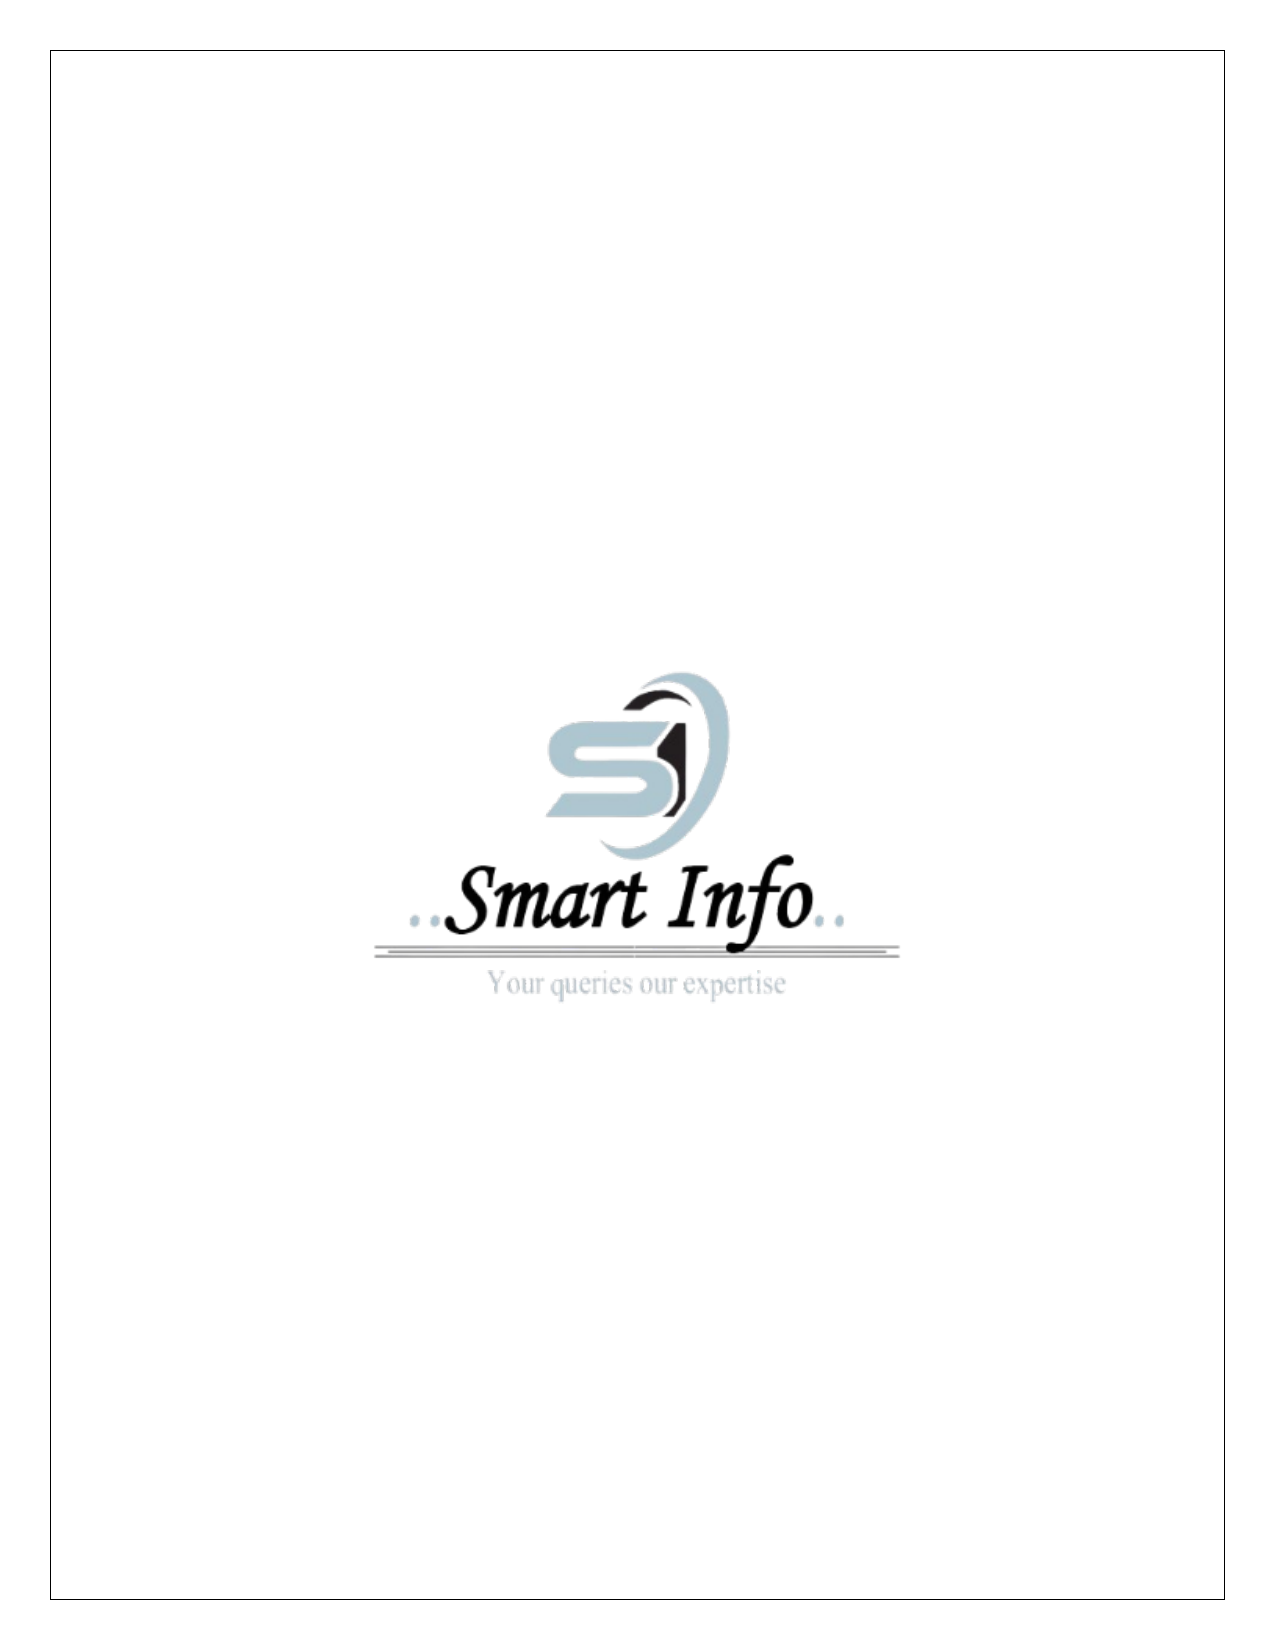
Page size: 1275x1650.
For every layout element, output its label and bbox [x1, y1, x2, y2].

picture [340, 620, 933, 1052]
